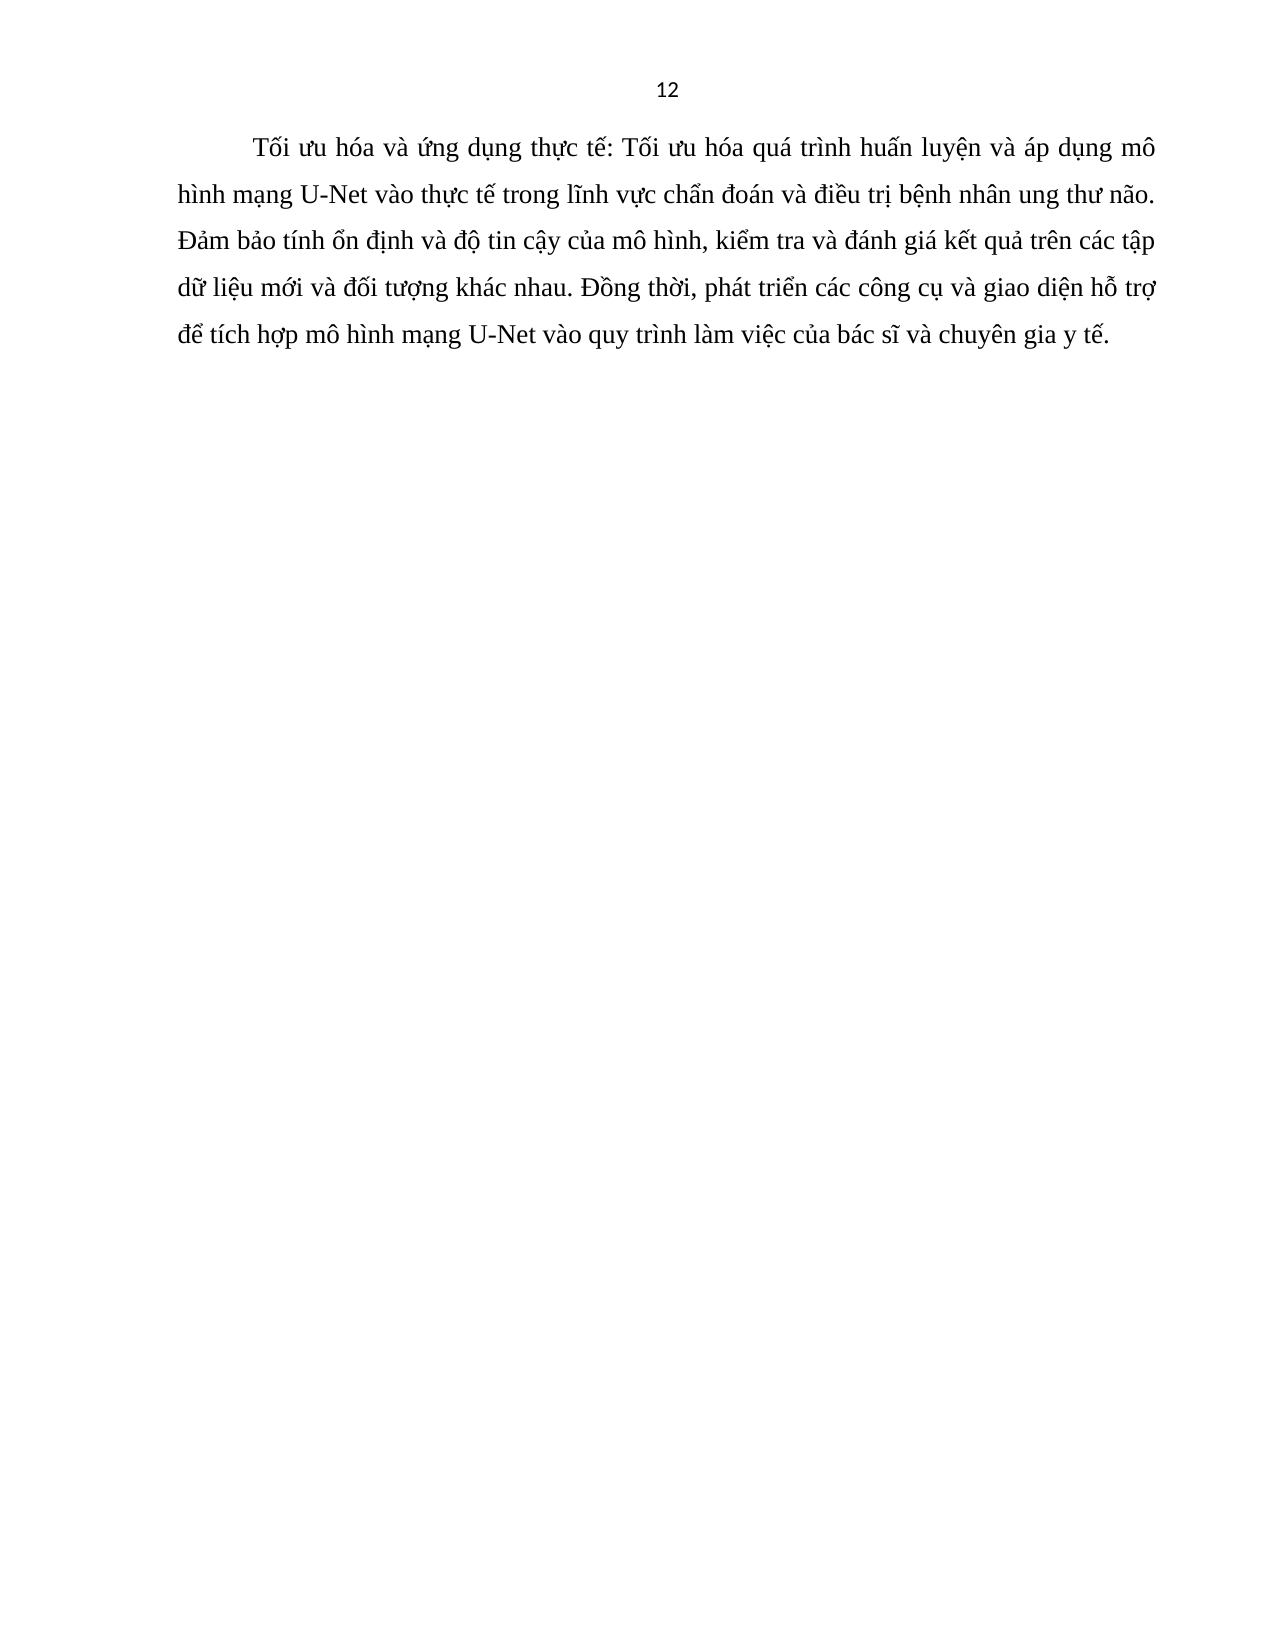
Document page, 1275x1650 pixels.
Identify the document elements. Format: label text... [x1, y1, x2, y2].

text Tối ưu hóa và ứng dụng thực tế: Tối ưu hóa quá trình huấn luyện và áp dụng mô hình mạng U-Net vào thực tế trong lĩnh vực chẩn đoán và điều trị bệnh nhân ung thư não. Đảm bảo tính ổn định và độ tin cậy của mô hình, kiểm tra và đánh giá kết quả trên các tập dữ liệu mới và đối tượng khác nhau. Đồng thời, phát triển các công cụ và giao diện hỗ trợ để tích hợp mô hình mạng U-Net vào quy trình làm việc của bác sĩ và chuyên gia y tế. [177, 131, 1157, 349]
